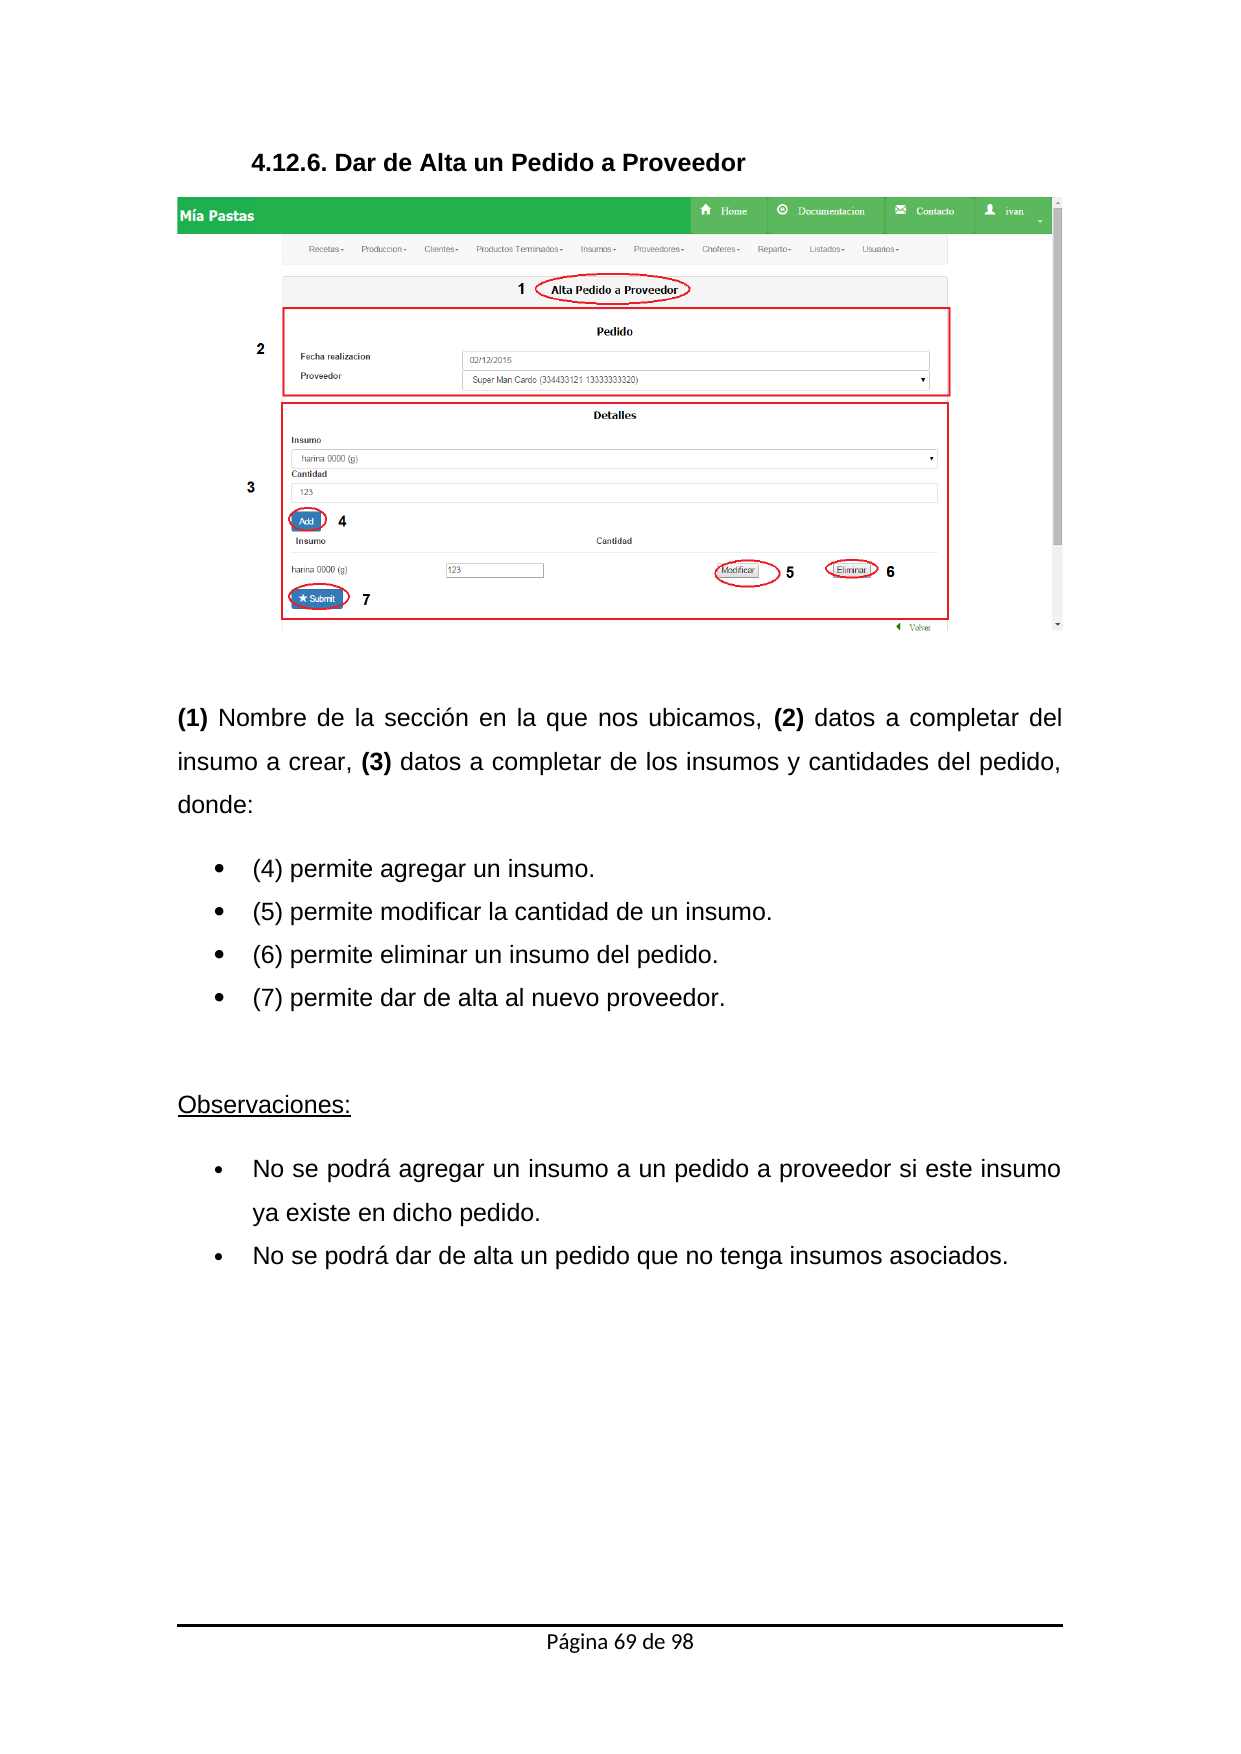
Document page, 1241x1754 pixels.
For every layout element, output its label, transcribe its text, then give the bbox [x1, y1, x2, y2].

list (7) permite dar de alta al nuevo proveedor. [215, 983, 1063, 1012]
list (4) permite agregar un insumo. [215, 854, 1063, 882]
list No se podrá agregar un insumo a un pedido a proveedor si este insumo ya existe en dicho pedido. [215, 1154, 1063, 1226]
list No se podrá dar de alta un pedido que no tenga insumos asociados. [215, 1241, 1063, 1269]
subtitle 4.12.6. Dar de Alta un Pedido a Proveedor [177, 148, 1063, 176]
list (6) permite eliminar un insumo del pedido. [215, 940, 1063, 969]
text Observaciones: [177, 1091, 1063, 1119]
text (1) Nombre de la sección en la que nos ubicamos, (2) datos a completar del insumo a crear, (3) datos a completar de los insumos y cantidades del pedido, donde: [177, 703, 1063, 818]
list (5) permite modificar la cantidad de un insumo. [215, 897, 1063, 926]
picture [177, 197, 1063, 669]
